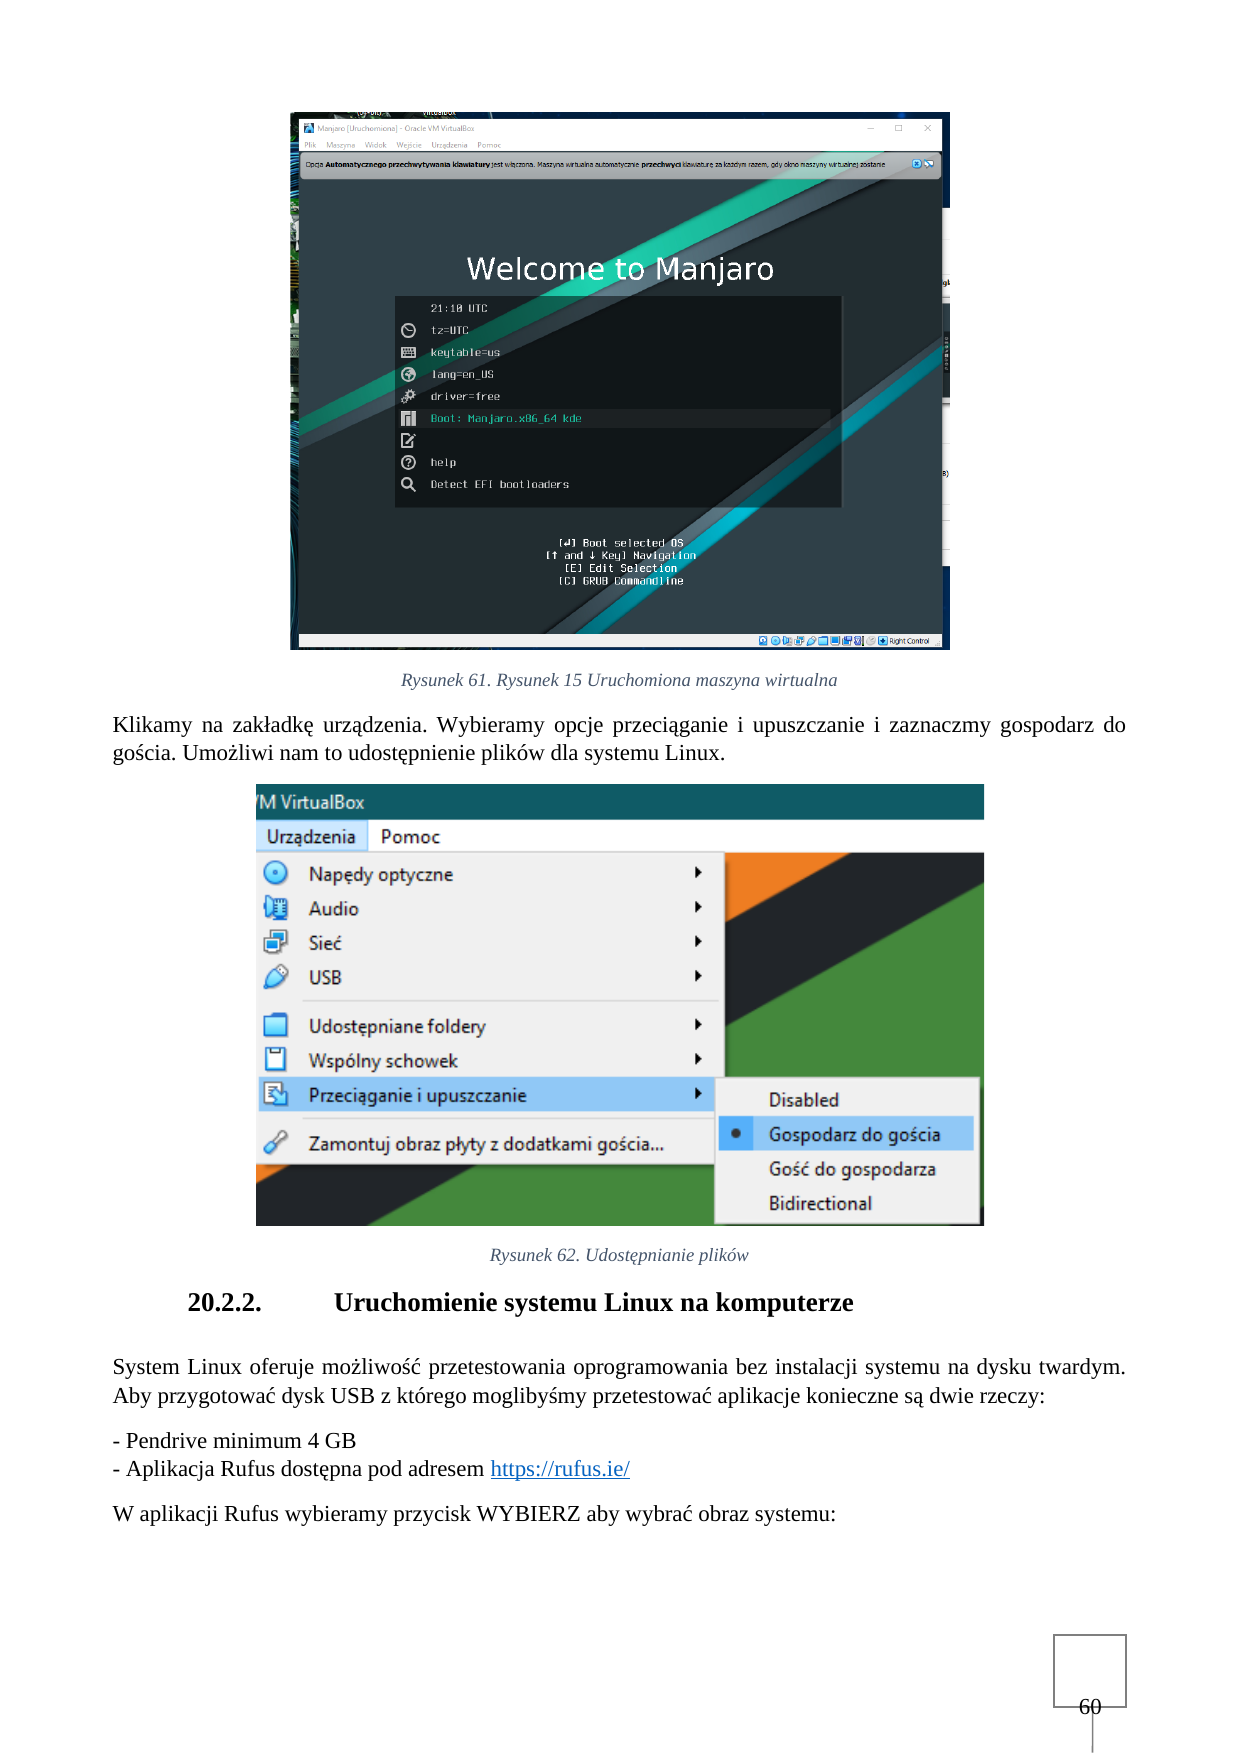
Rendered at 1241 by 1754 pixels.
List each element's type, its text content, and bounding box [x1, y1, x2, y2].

text - Pendrive minimum 4 GB - Aplikacja Rufus dostępna pod adresem https://rufus.ie/ [112, 1427, 1128, 1482]
picture [256, 784, 985, 1226]
text Rysunek 61. Rysunek 15 Uruchomiona maszyna wirtualna [112, 668, 1128, 690]
text Klikamy na zakładkę urządzenia. Wybieramy opcje przeciąganie i upuszczanie i zaznaczmy gospodarz do gościa. Umożliwi nam to udostępnienie plików dla systemu Linux. [112, 711, 1128, 766]
text Rysunek 62. Udostępnianie plików [112, 1244, 1128, 1265]
subtitle Uruchomienie systemu Linux na komputerze [187, 1286, 1128, 1351]
text System Linux oferuje możliwość przetestowania oprogramowania bez instalacji systemu na dysku twardym. Aby przygotować dysk USB z którego moglibyśmy przetestować aplikacje konieczne są dwie rzeczy: [112, 1353, 1128, 1408]
text W aplikacji Rufus wybieramy przycisk WYBIERZ aby wybrać obraz systemu: [112, 1500, 1128, 1527]
picture [290, 112, 950, 650]
